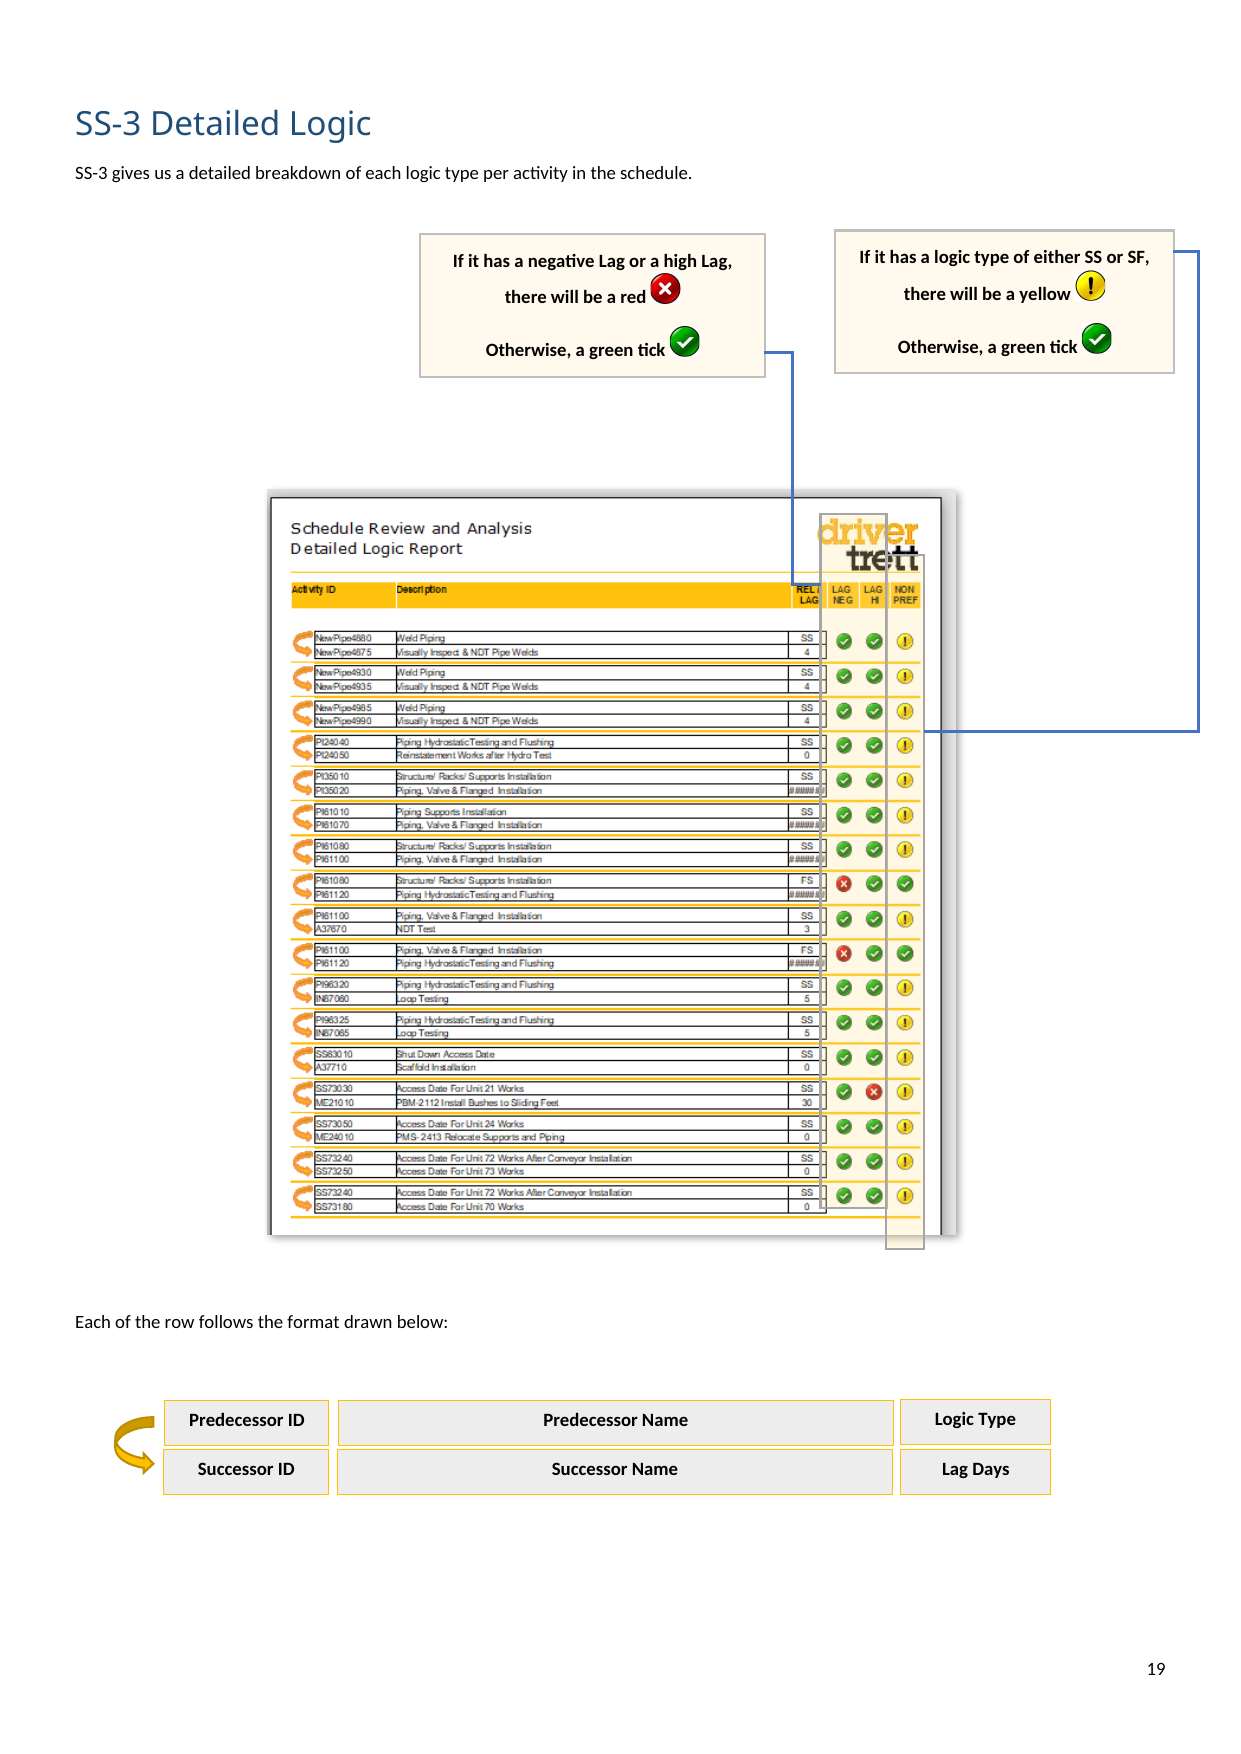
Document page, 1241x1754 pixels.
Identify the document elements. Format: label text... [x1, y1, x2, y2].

picture [794, 489, 956, 730]
picture [925, 733, 956, 1235]
text SS-3 gives us a detailed breakdown of each logic type per activity in the schedule. [75, 161, 1165, 184]
text Each of the row follows the format drawn below: [75, 1310, 1165, 1333]
subtitle SS-3 Detailed Logic [75, 100, 1165, 145]
picture [267, 489, 885, 1235]
